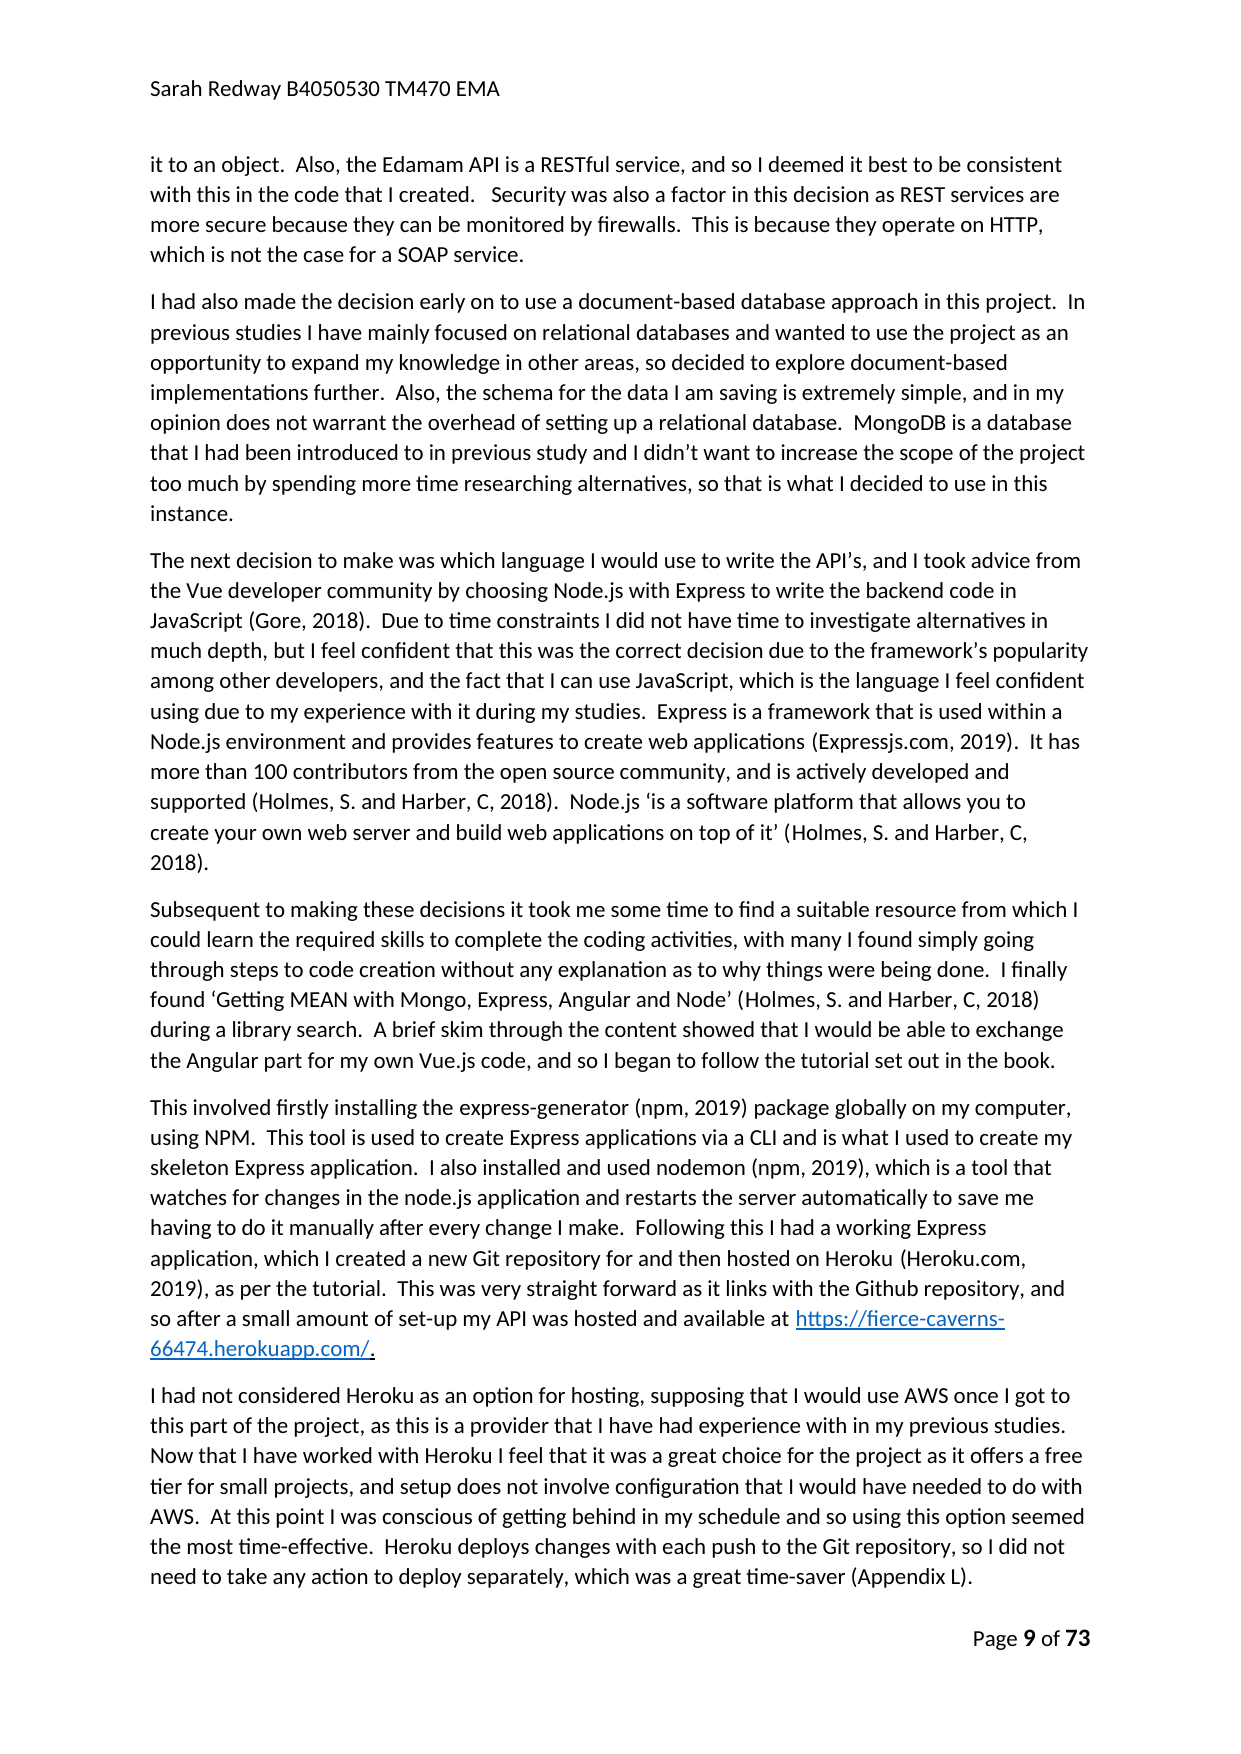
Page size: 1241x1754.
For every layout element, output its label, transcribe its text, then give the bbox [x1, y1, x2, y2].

text This involved firstly installing the express-generator (npm, 2019) package globally on my computer, using NPM. This tool is used to create Express applications via a CLI and is what I used to create my skeleton Express application. I also installed and used nodemon (npm, 2019), which is a tool that watches for changes in the node.js application and restarts the server automatically to save me having to do it manually after every change I make. Following this I had a working Express application, which I created a new Git repository for and then hosted on Heroku (Heroku.com, 2019), as per the tutorial. This was very straight forward as it links with the Github repository, and so after a small amount of set-up my API was hosted and available at https://fierce-caverns-66474.herokuapp.com/. [150, 1093, 1090, 1362]
text The next decision to make was which language I would use to write the API’s, and I took advice from the Vue developer community by choosing Node.js with Express to write the backend code in JavaScript (Gore, 2018). Due to time constraints I did not have time to investigate alternatives in much depth, but I feel confident that this was the correct decision due to the framework’s popularity among other developers, and the fact that I can use JavaScript, which is the language I feel confident using due to my experience with it during my studies. Express is a framework that is used within a Node.js environment and provides features to create web applications (Expressjs.com, 2019). It has more than 100 contributors from the open source community, and is actively developed and supported (Holmes, S. and Harber, C, 2018). Node.js ‘is a software platform that allows you to create your own web server and build web applications on top of it’ (Holmes, S. and Harber, C, 2018). [150, 546, 1090, 876]
text I had also made the decision early on to use a document-based database approach in this project. In previous studies I have mainly focused on relational databases and wanted to use the project as an opportunity to expand my knowledge in other areas, so decided to explore document-based implementations further. Also, the schema for the data I am saving is extremely simple, and in my opinion does not warrant the overhead of setting up a relational database. MongoDB is a database that I had been introduced to in previous study and I didn’t want to increase the scope of the project too much by spending more time researching alternatives, so that is what I decided to use in this instance. [150, 287, 1090, 527]
text I had not considered Heroku as an option for hosting, supposing that I would use AWS once I got to this part of the project, as this is a provider that I have had experience with in my previous studies. Now that I have worked with Heroku I feel that it was a great choice for the project as it offers a free tier for small projects, and setup does not involve configuration that I would have needed to do with AWS. At this point I was conscious of getting behind in my schedule and so using this option seemed the most time-effective. Heroku deploys changes with each push to the Git repository, so I did not need to take any action to deploy separately, which was a great time-saver (Appendix L). [150, 1381, 1090, 1591]
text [150, 150, 1090, 269]
text Subsequent to making these decisions it took me some time to find a suitable resource from which I could learn the required skills to complete the coding activities, with many I found simply going through steps to code creation without any explanation as to why things were being done. I finally found ‘Getting MEAN with Mongo, Express, Angular and Node’ (Holmes, S. and Harber, C, 2018) during a library search. A brief skim through the content showed that I would be able to exchange the Angular part for my own Vue.js code, and so I began to follow the tutorial set out in the book. [150, 895, 1090, 1074]
